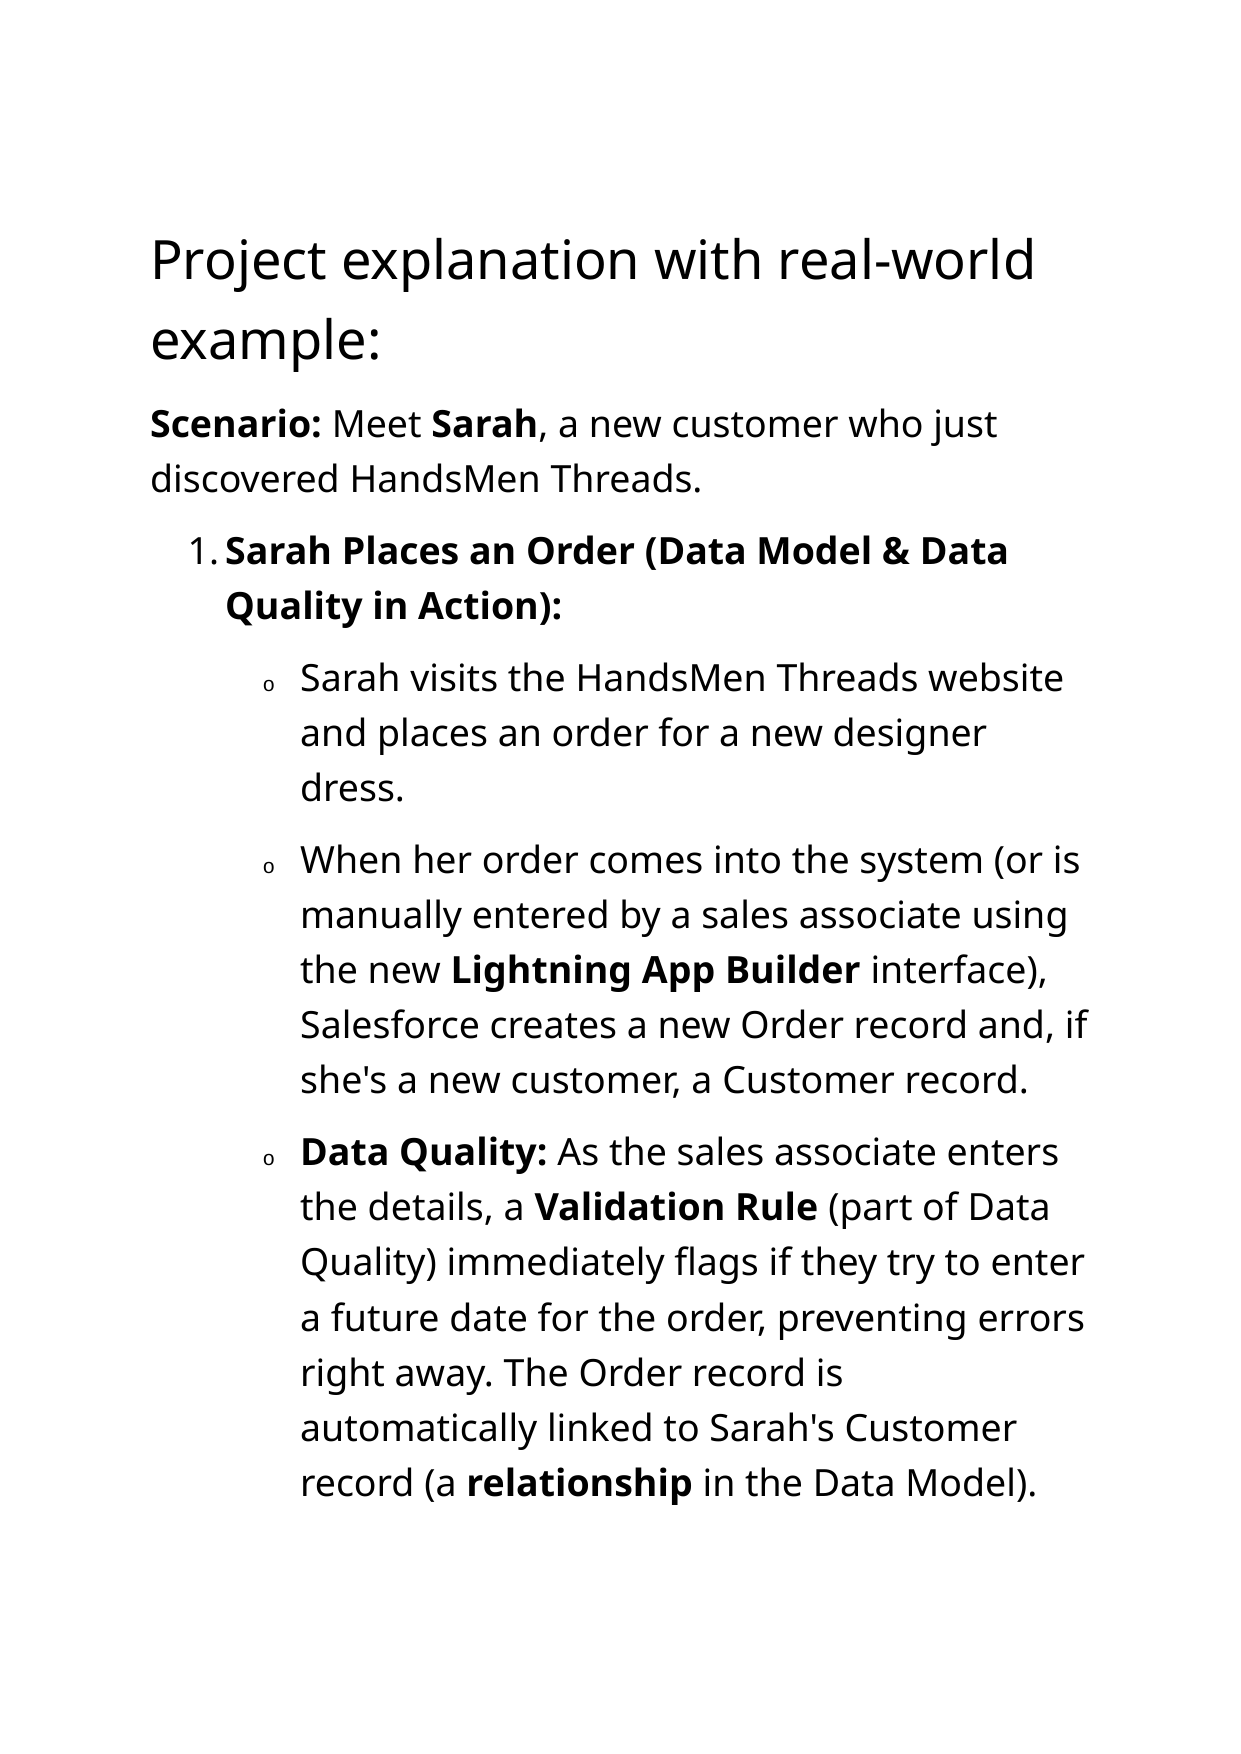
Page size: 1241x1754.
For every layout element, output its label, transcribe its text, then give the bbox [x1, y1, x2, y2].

list Data Quality: As the sales associate enters the details, a Validation Rule (part of Data Quality) immediately flags if they try to enter a future date for the order, preventing errors right away. The Order record is automatically linked to Sarah's Customer record (a relationship in the Data Model). [262, 1126, 1090, 1507]
list When her order comes into the system (or is manually entered by a sales associate using the new Lightning App Builder interface), Salesforce creates a new Order record and, if she's a new customer, a Customer record. [262, 833, 1090, 1105]
text Project explanation with real-world example: [150, 222, 1090, 375]
text Scenario: Meet Sarah, a new customer who just discovered HandsMen Threads. [150, 398, 1090, 504]
list Sarah visits the HandsMen Threads website and places an order for a new designer dress. [262, 651, 1090, 813]
list Sarah Places an Order (Data Model & Data Quality in Action): [187, 524, 1090, 631]
